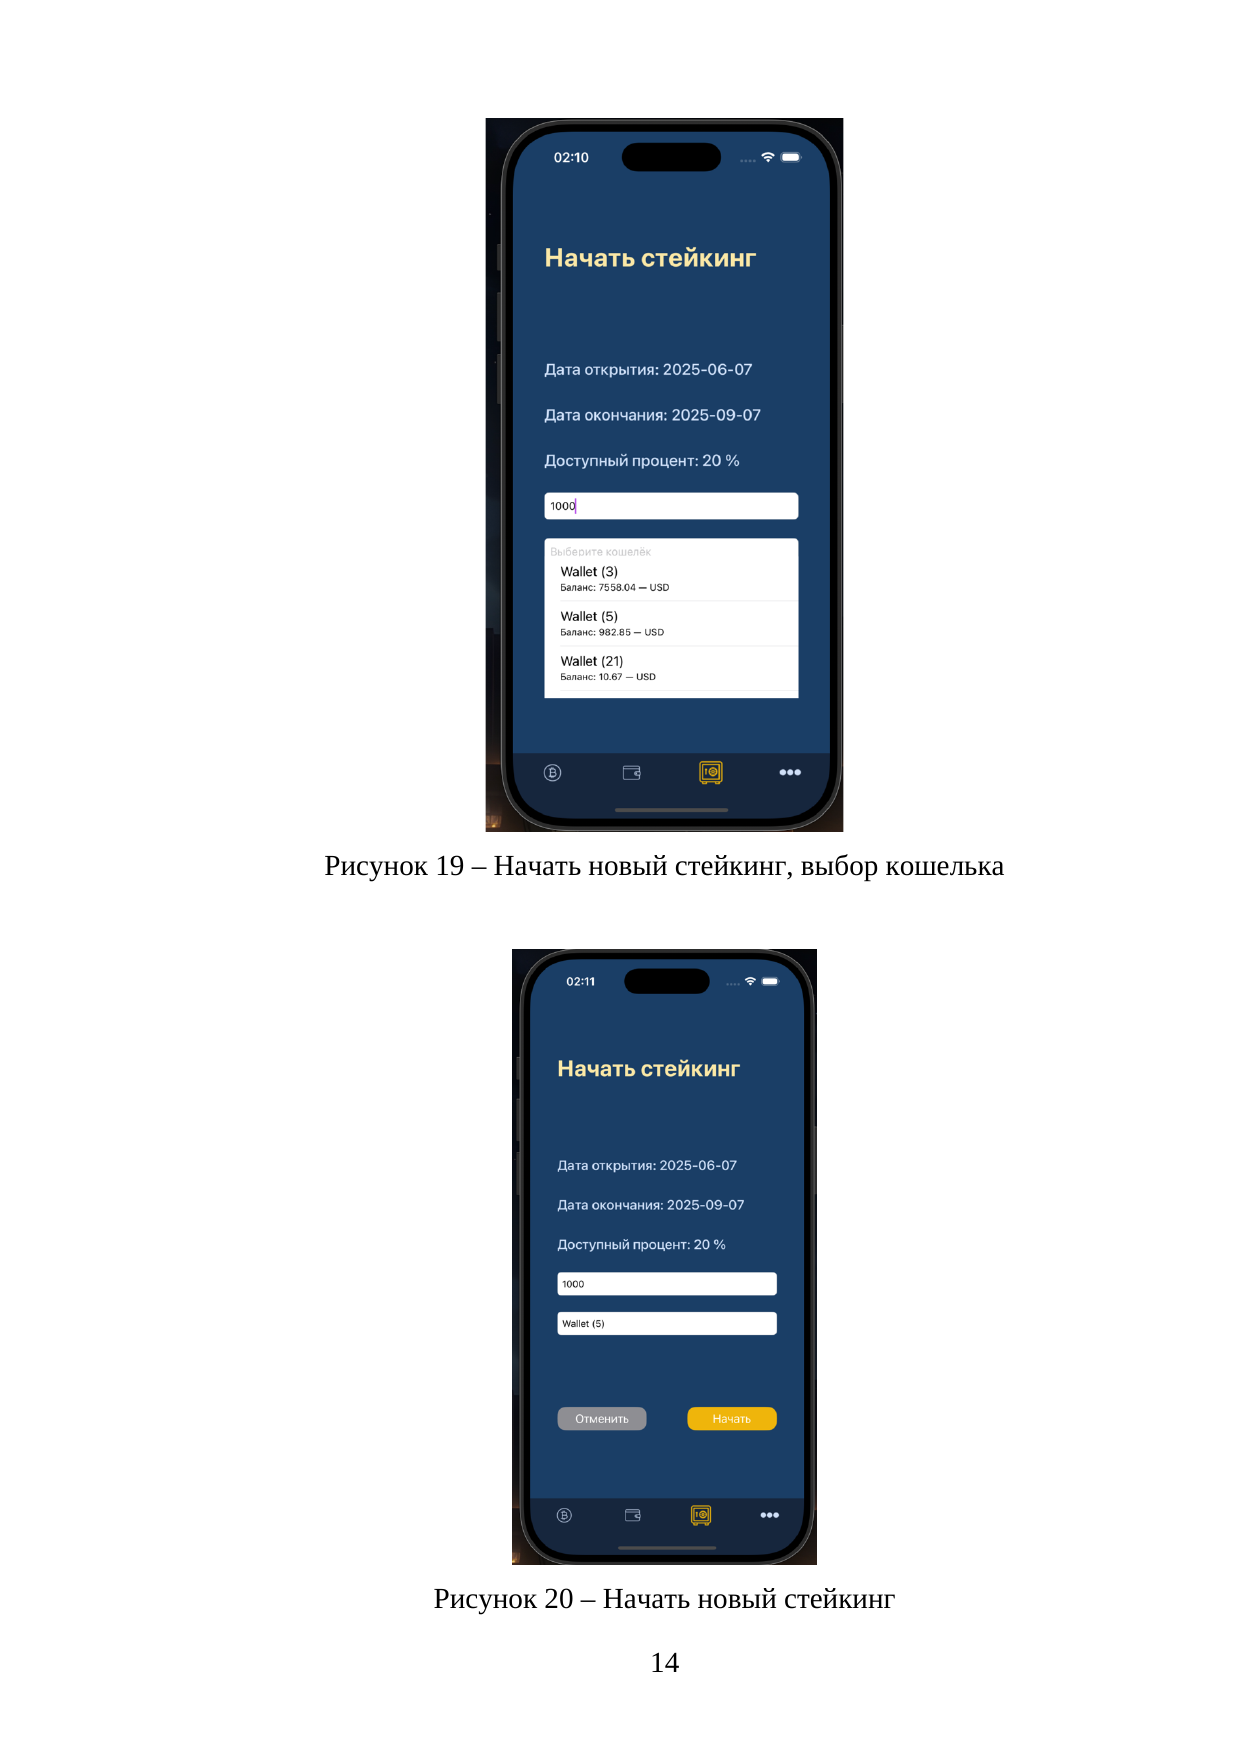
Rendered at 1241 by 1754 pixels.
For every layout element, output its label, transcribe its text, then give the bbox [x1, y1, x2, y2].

text Рисунок 20 – Начать новый стейкинг [177, 1581, 1152, 1614]
picture [512, 949, 817, 1565]
picture [485, 118, 844, 832]
text Рисунок 19 – Начать новый стейкинг, выбор кошелька [177, 848, 1152, 882]
